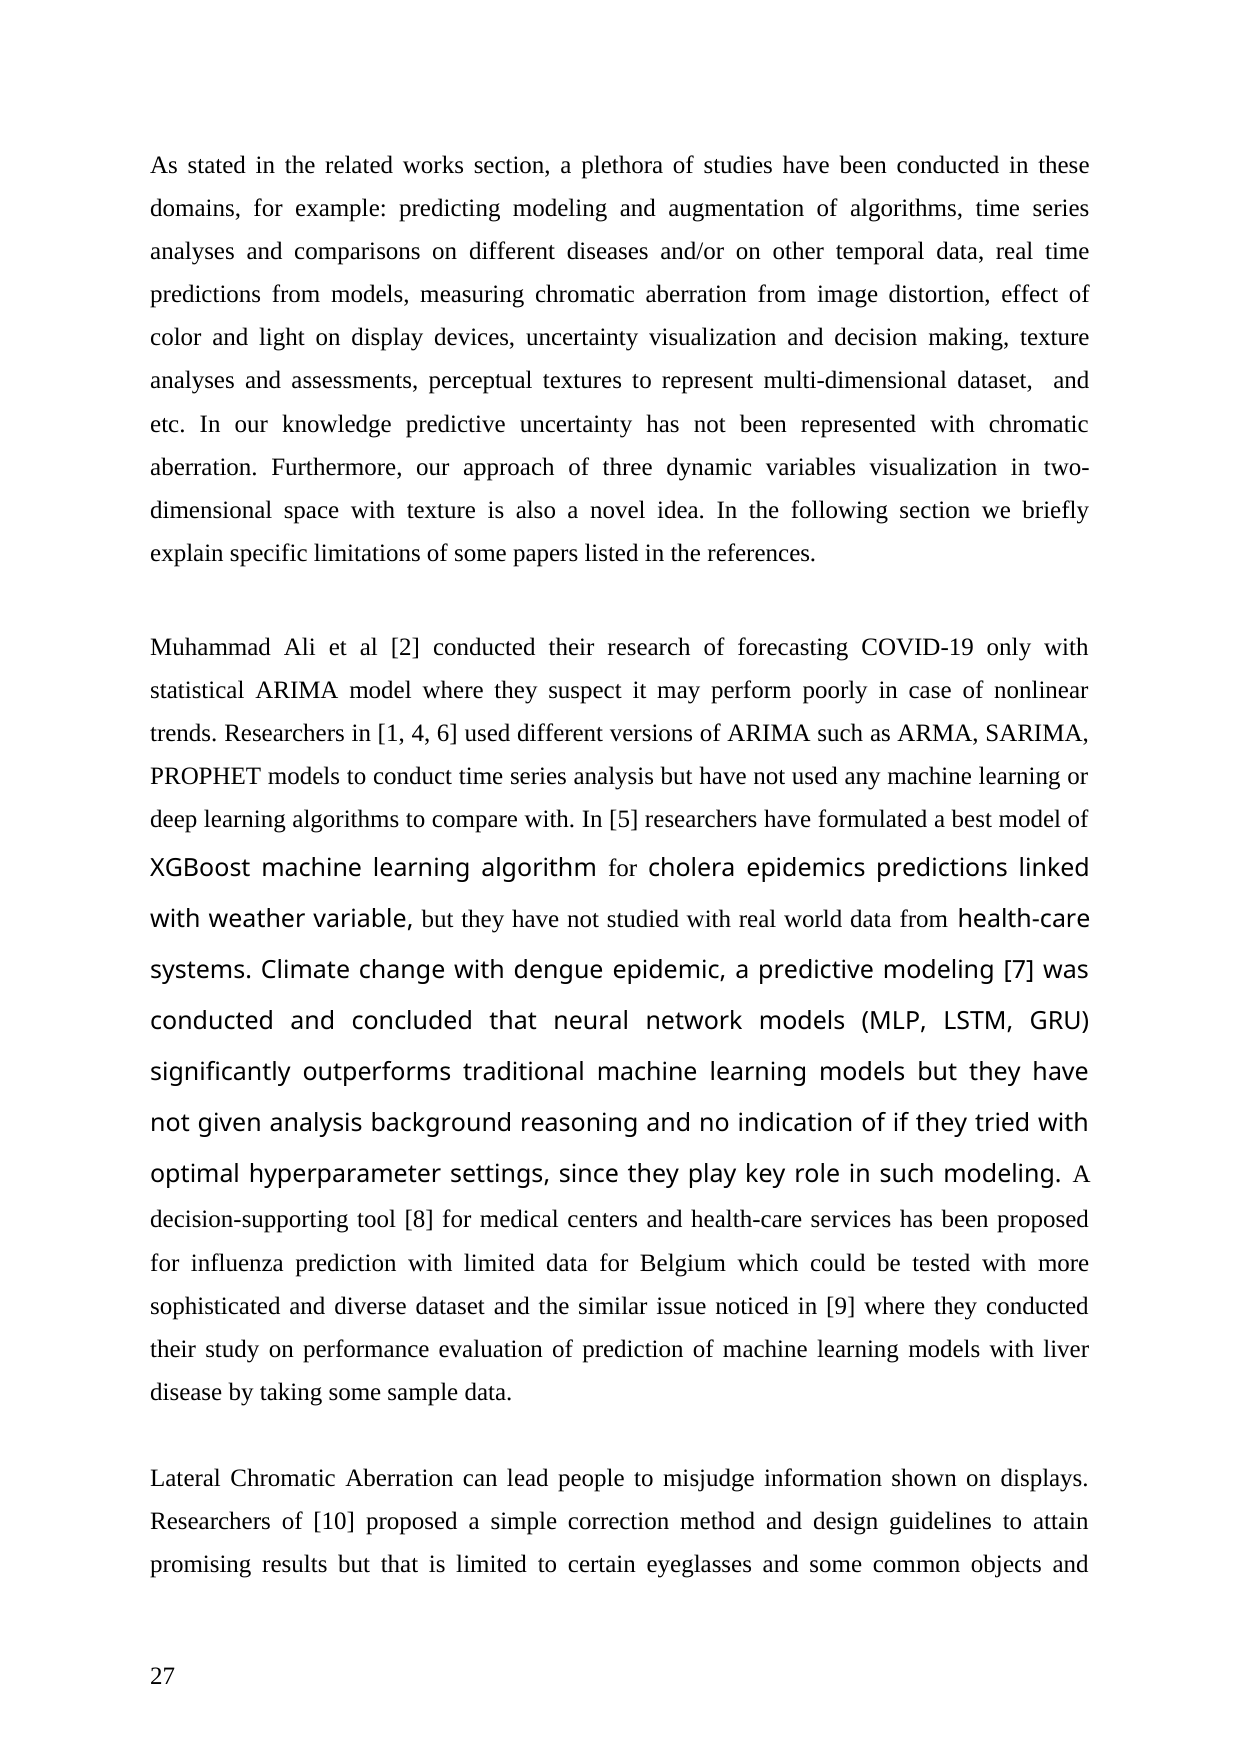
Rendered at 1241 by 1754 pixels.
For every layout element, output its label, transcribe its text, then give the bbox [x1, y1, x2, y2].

text As stated in the related works section, a plethora of studies have been conducted in these domains, for example: predicting modeling and augmentation of algorithms, time series analyses and comparisons on different diseases and/or on other temporal data, real time predictions from models, measuring chromatic aberration from image distortion, effect of color and light on display devices, uncertainty visualization and decision making, texture analyses and assessments, perceptual textures to represent multi-dimensional dataset, and etc. In our knowledge predictive uncertainty has not been represented with chromatic aberration. Furthermore, our approach of three dynamic variables visualization in two-dimensional space with texture is also a novel idea. In the following section we briefly explain specific limitations of some papers listed in the references. [150, 150, 1090, 567]
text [150, 1463, 1090, 1578]
text Muhammad Ali et al [2] conducted their research of forecasting COVID-19 only with statistical ARIMA model where they suspect it may perform poorly in case of nonlinear trends. Researchers in [1, 4, 6] used different versions of ARIMA such as ARMA, SARIMA, PROPHET models to conduct time series analysis but have not used any machine learning or deep learning algorithms to compare with. In [5] researchers have formulated a best model of XGBoost machine learning algorithm for cholera epidemics predictions linked with weather variable, but they have not studied with real world data from health-care systems. Climate change with dengue epidemic, a predictive modeling [7] was conducted and concluded that neural network models (MLP, LSTM, GRU) significantly outperforms traditional machine learning models but they have not given analysis background reasoning and no indication of if they tried with optimal hyperparameter settings, since they play key role in such modeling. A decision-supporting tool [8] for medical centers and health-care services has been proposed for influenza prediction with limited data for Belgium which could be tested with more sophisticated and diverse dataset and the similar issue noticed in [9] where they conducted their study on performance evaluation of prediction of machine learning models with liver disease by taking some sample data. [150, 632, 1090, 1406]
